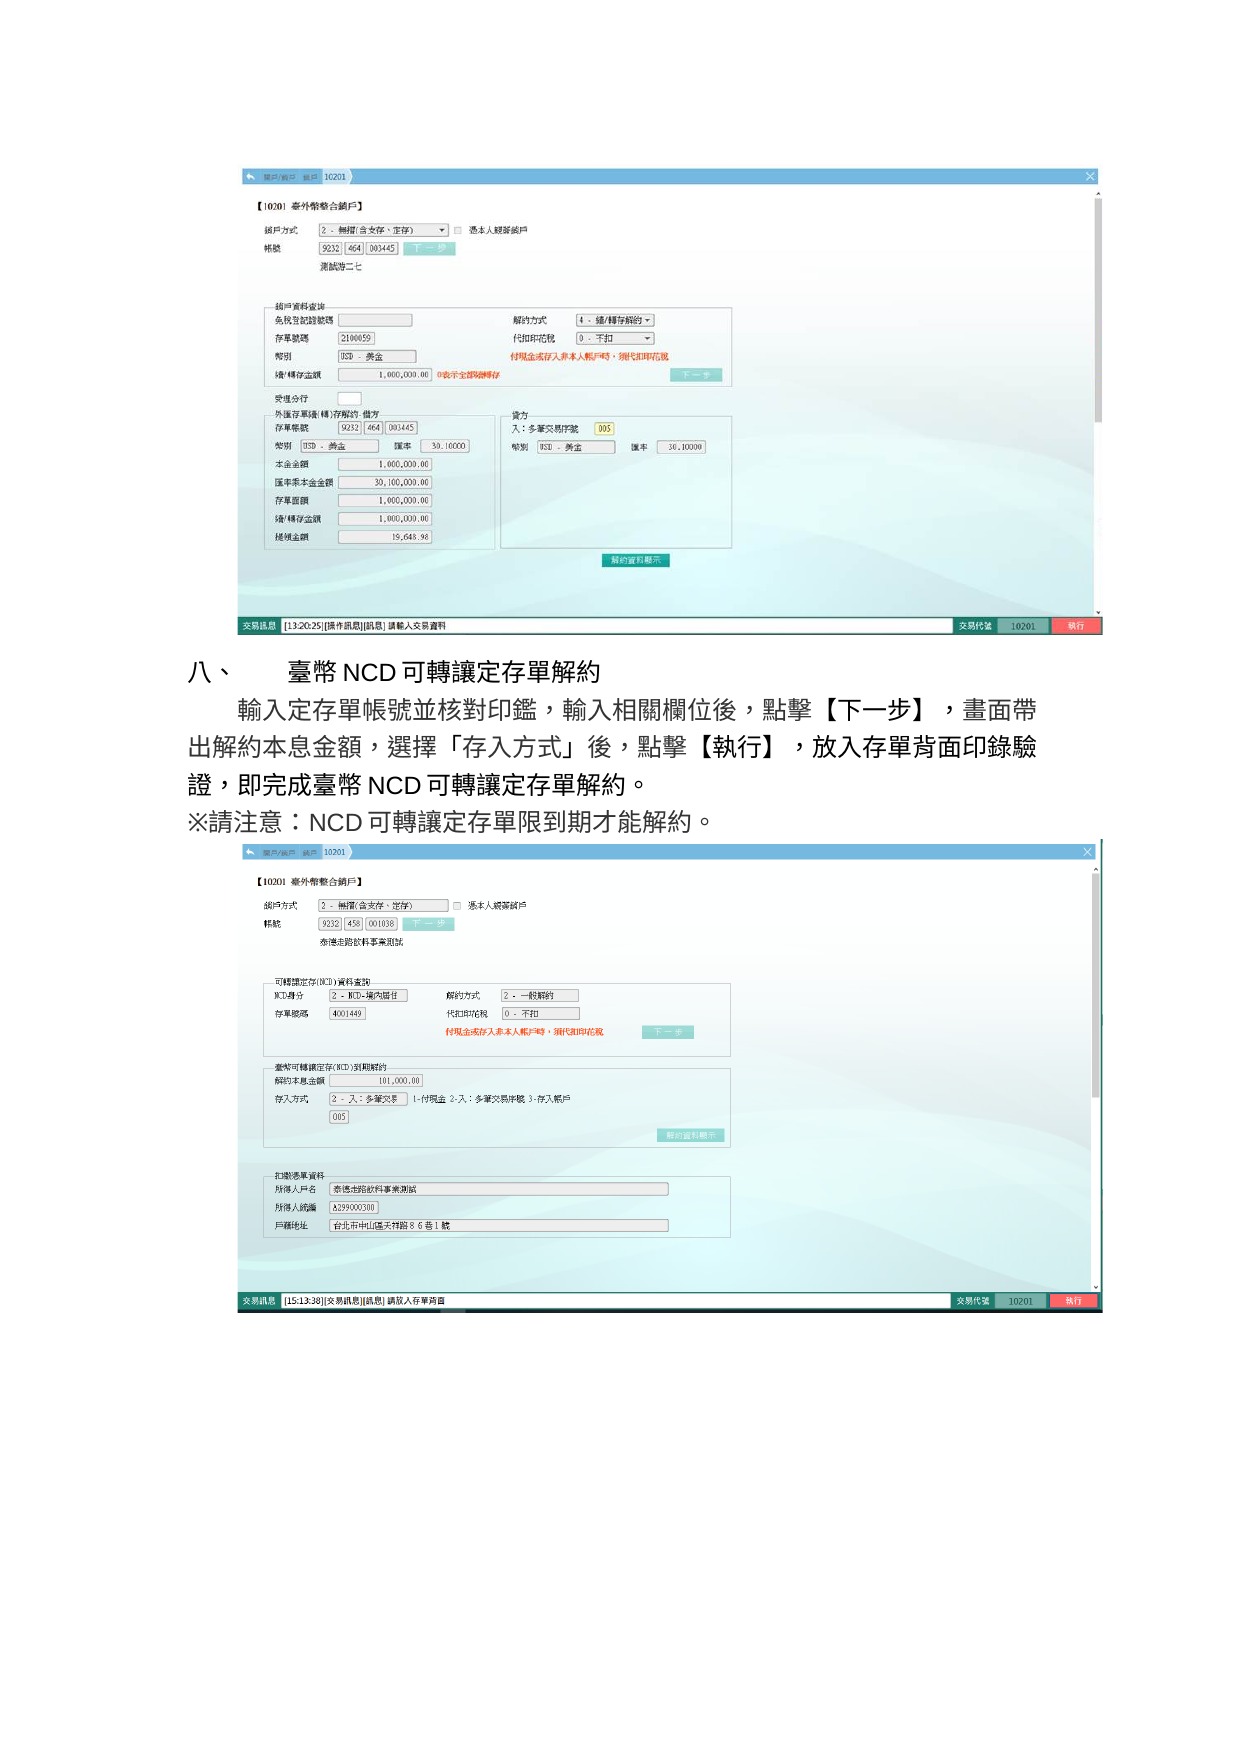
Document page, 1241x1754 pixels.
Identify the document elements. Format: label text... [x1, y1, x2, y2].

picture [237, 839, 1103, 1313]
picture [237, 164, 1103, 635]
text 輸入定存單帳號並核對印鑑，輸入相關欄位後，點擊【下一步】，畫面帶出解約本息金額，選擇「存入方式」後，點擊【執行】，放入存單背面印錄驗證，即完成臺幣NCD可轉讓定存單解約。 [187, 689, 1053, 802]
text ※請注意：NCD可轉讓定存單限到期才能解約。 [187, 802, 1053, 839]
list 臺幣NCD可轉讓定存單解約 [187, 652, 1053, 689]
